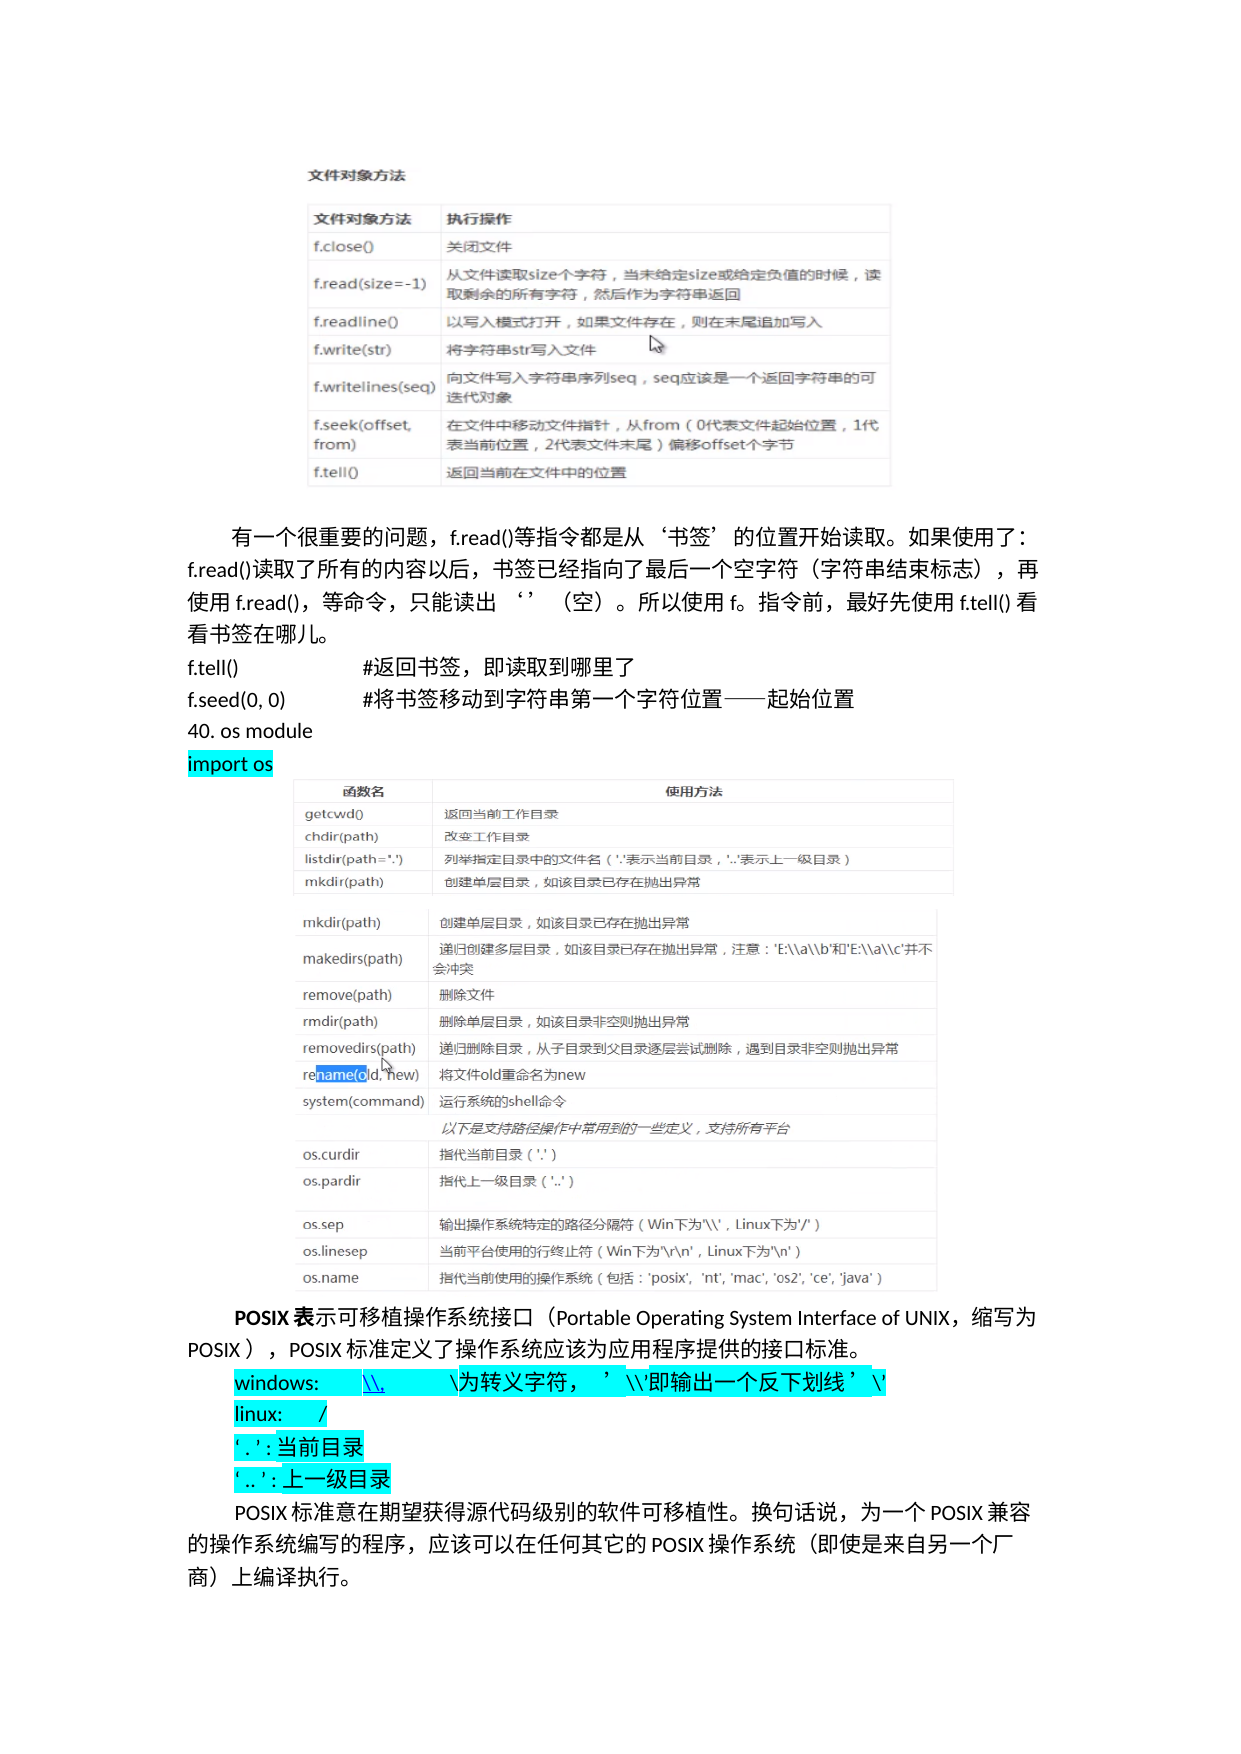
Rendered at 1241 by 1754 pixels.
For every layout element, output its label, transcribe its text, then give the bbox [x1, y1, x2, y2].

list 40. os module [187, 714, 1053, 747]
picture [306, 162, 935, 495]
list 有一个很重要的问题，f.read()等指令都是从‘书签’的位置开始读取。如果使用了：f.read()读取了所有的内容以后，书签已经指向了最后一个空字符（字符串结束标志），再使用f.read()，等命令，只能读出 ‘ ’（空）。所以使用f。指令前，最好先使用f.tell() 看看书签在哪儿。 [187, 519, 1053, 649]
text ‘ . ’ : 当前目录 [187, 1429, 1053, 1462]
list f.tell() #返回书签，即读取到哪里了 [187, 649, 1053, 682]
text ‘ .. ’ : 上一级目录 [187, 1462, 1053, 1494]
picture [286, 779, 955, 896]
list import os [187, 747, 1053, 779]
list f.seed(0, 0) #将书签移动到字符串第一个字符位置——起始位置 [187, 682, 1053, 714]
picture [295, 909, 945, 1297]
text windows: \\, \为转义字符， ’\\’即输出一个反下划线 ’\’ [187, 1364, 1053, 1397]
text POSIX标准意在期望获得源代码级别的软件可移植性。换句话说，为一个POSIX兼容的操作系统编写的程序，应该可以在任何其它的POSIX操作系统（即使是来自另一个厂商）上编译执行。 [187, 1494, 1053, 1592]
text linux: / [187, 1397, 1053, 1429]
text POSIX表示可移植操作系统接口（Portable Operating System Interface of UNIX，缩写为 POSIX ），POSIX标准定义了操作系统应该为应用程序提供的接口标准。 [187, 1299, 1053, 1364]
